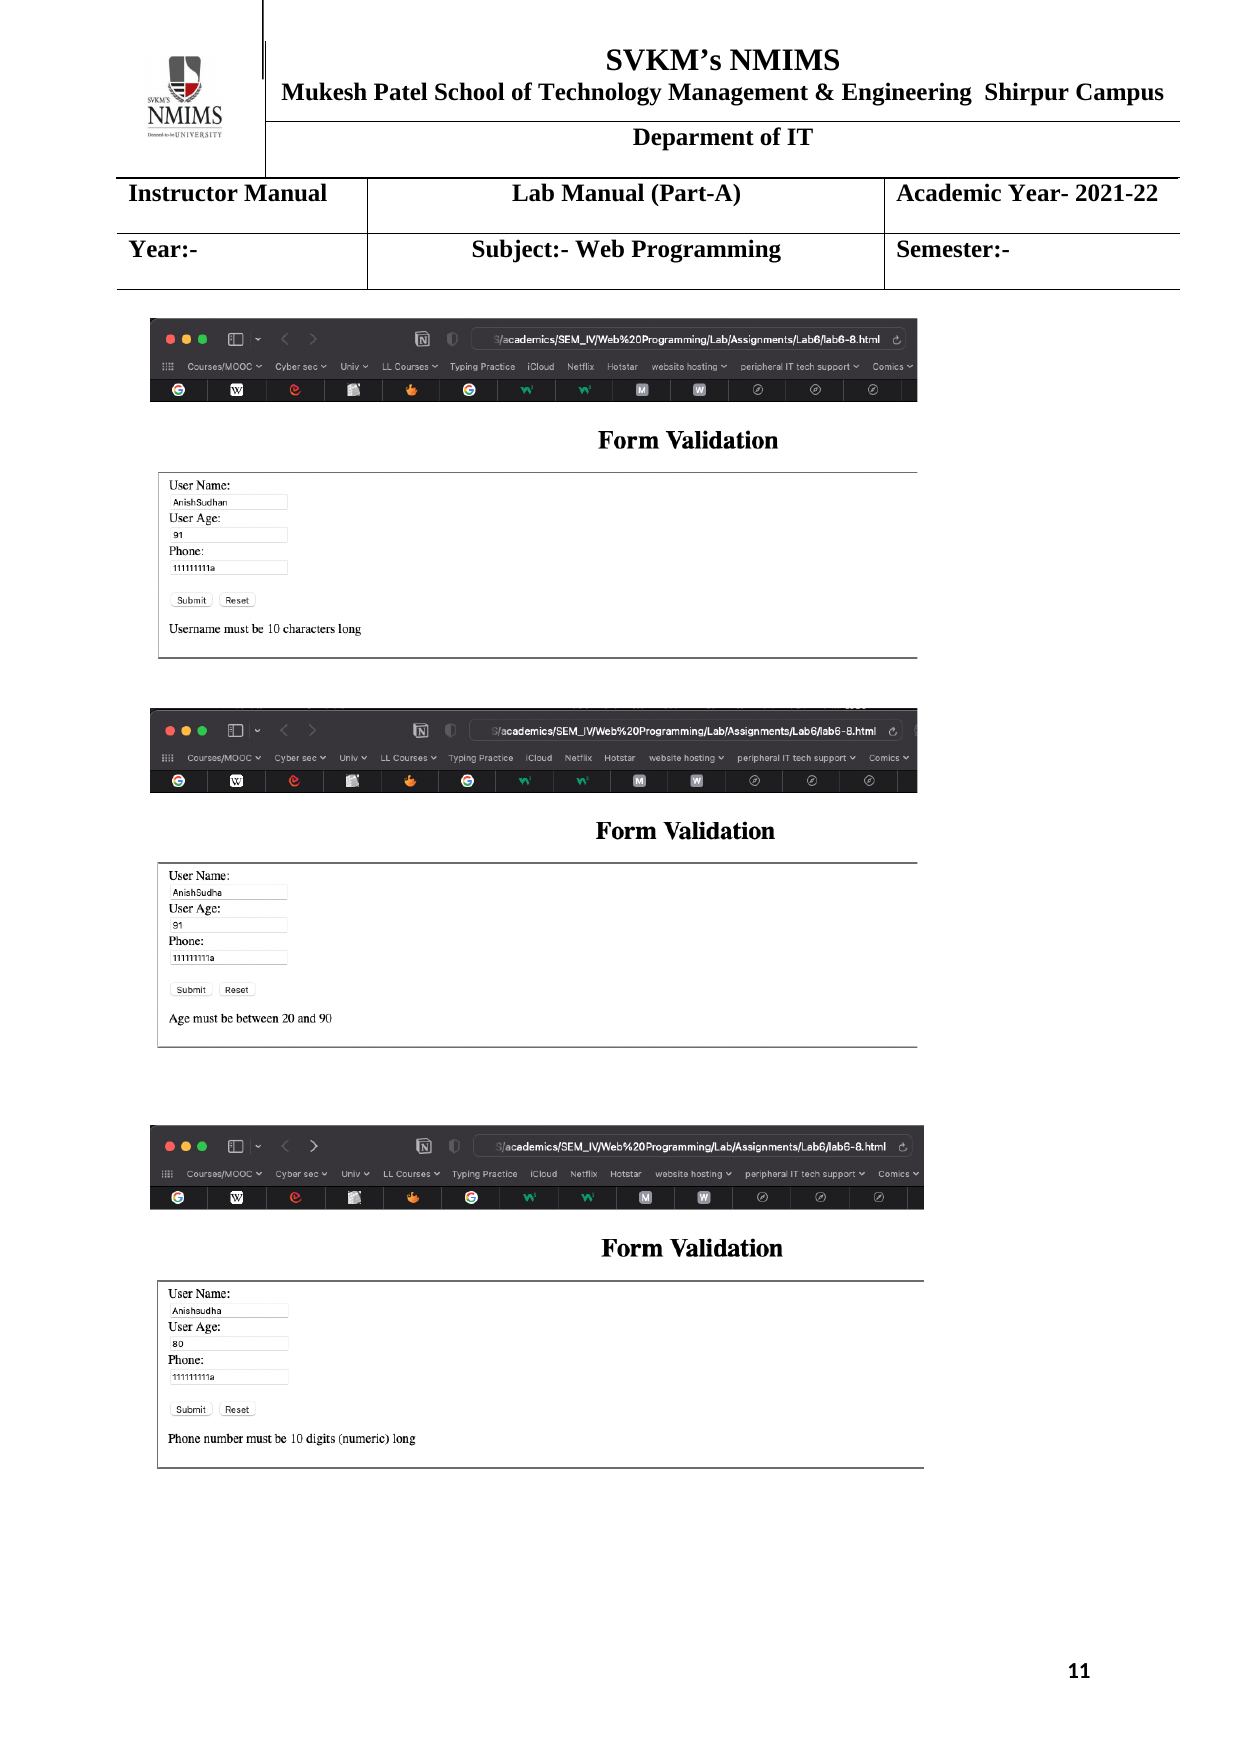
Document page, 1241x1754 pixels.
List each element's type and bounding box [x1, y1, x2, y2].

picture [150, 318, 918, 705]
picture [150, 1125, 924, 1554]
picture [141, 56, 226, 138]
picture [150, 708, 918, 1121]
